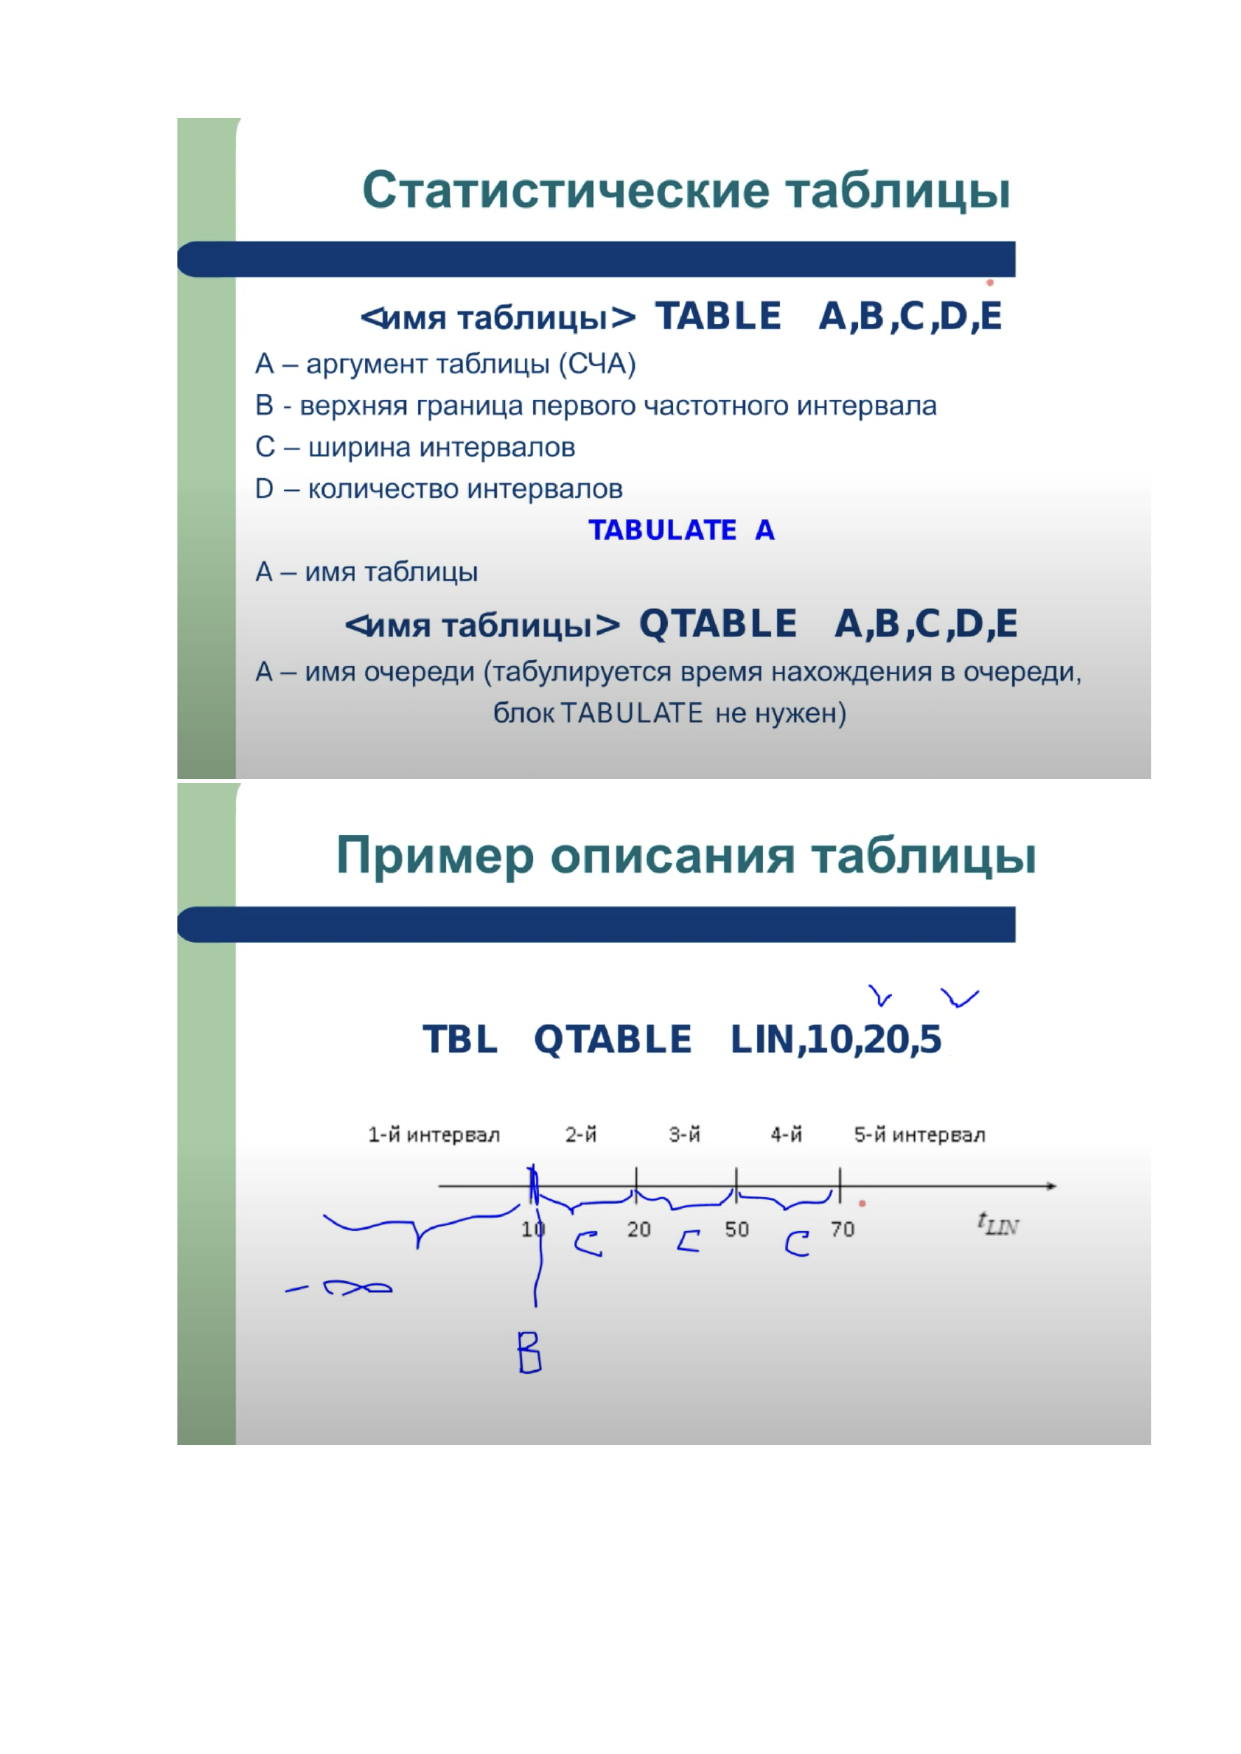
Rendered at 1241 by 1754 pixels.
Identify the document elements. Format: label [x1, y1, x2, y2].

picture [177, 783, 1152, 1445]
picture [177, 118, 1152, 779]
